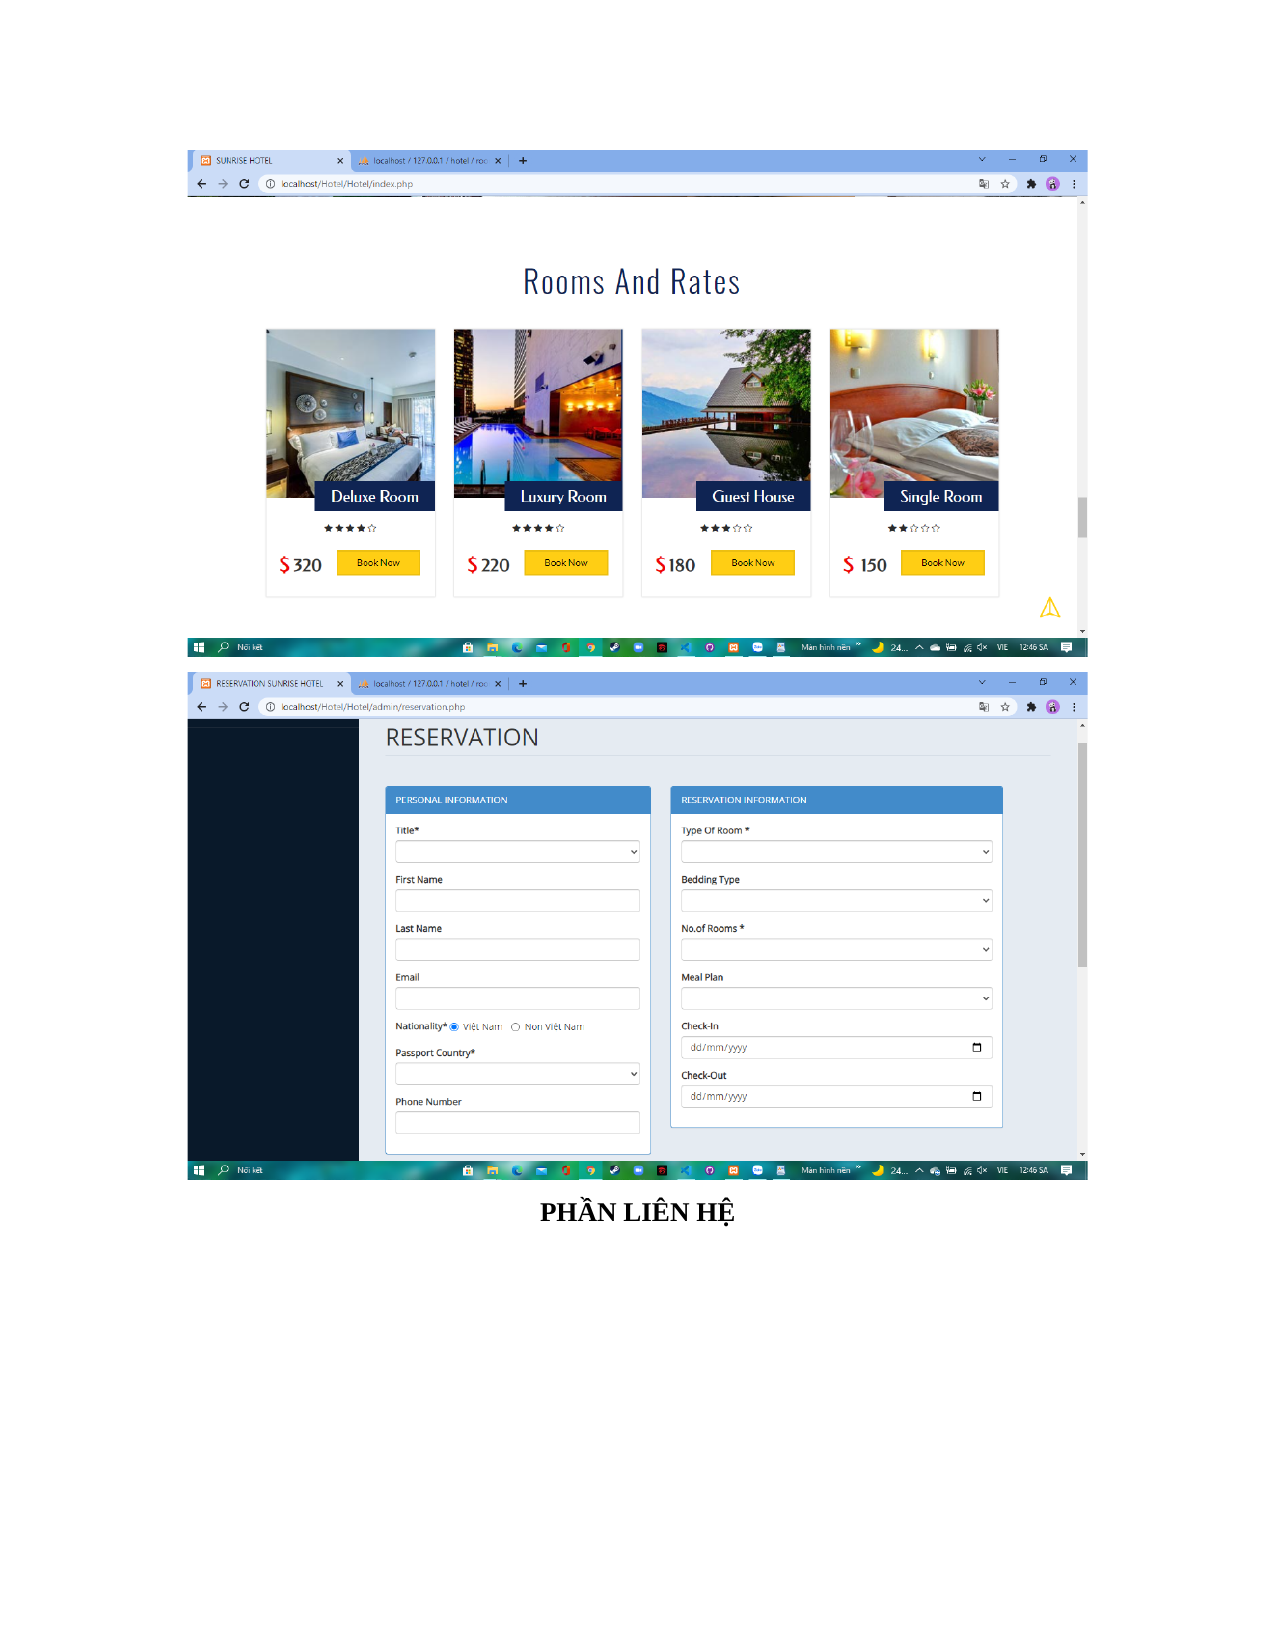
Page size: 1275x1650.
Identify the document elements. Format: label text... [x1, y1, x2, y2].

text PHẦN LIÊN HỆ [150, 1196, 1125, 1227]
picture [187, 672, 1088, 1180]
picture [187, 150, 1088, 657]
